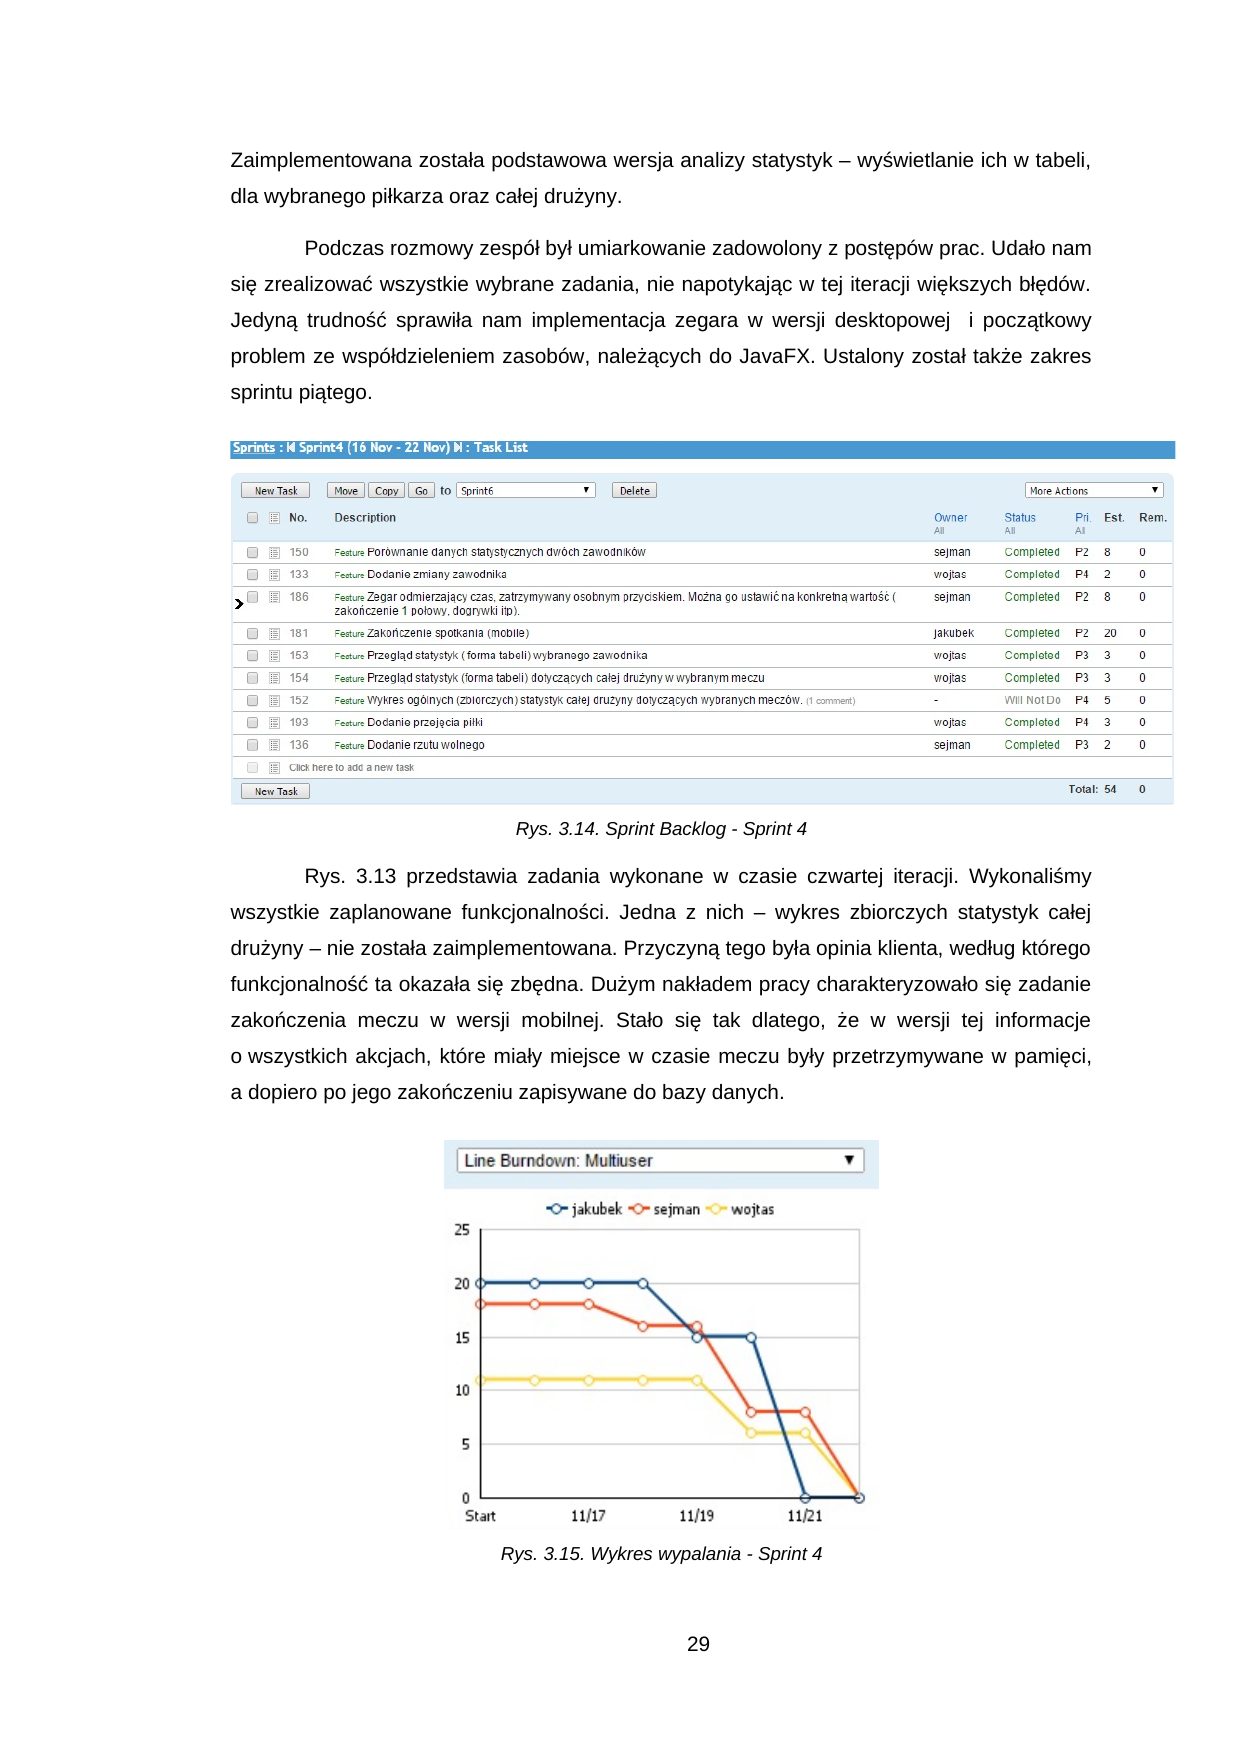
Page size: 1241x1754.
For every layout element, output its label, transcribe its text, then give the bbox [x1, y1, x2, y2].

text Podczas rozmowy zespół był umiarkowanie zadowolony z postępów prac. Udało nam się zrealizować wszystkie wybrane zadania, nie napotykając w tej iteracji większych błędów. Jedyną trudność sprawiła nam implementacja zegara w wersji desktopowej i początkowy problem ze współdzieleniem zasobów, należących do JavaFX. Ustalony został także zakres sprintu piątego. [230, 236, 1092, 404]
picture [230, 441, 1176, 805]
text Rys. 3.13 przedstawia zadania wykonane w czasie czwartej iteracji. Wykonaliśmy wszystkie zaplanowane funkcjonalności. Jedna z nich – wykres zbiorczych statystyk całej drużyny – nie została zaimplementowana. Przyczyną tego była opinia klienta, według którego funkcjonalność ta okazała się zbędna. Dużym nakładem pracy charakteryzowało się zadanie zakończenia meczu w wersji mobilnej. Stało się tak dlatego, że w wersji tej informacje o wszystkich akcjach, które miały miejsce w czasie meczu były przetrzymywane w pamięci, a dopiero po jego zakończeniu zapisywane do bazy danych. [230, 864, 1092, 1103]
picture [443, 1140, 879, 1531]
